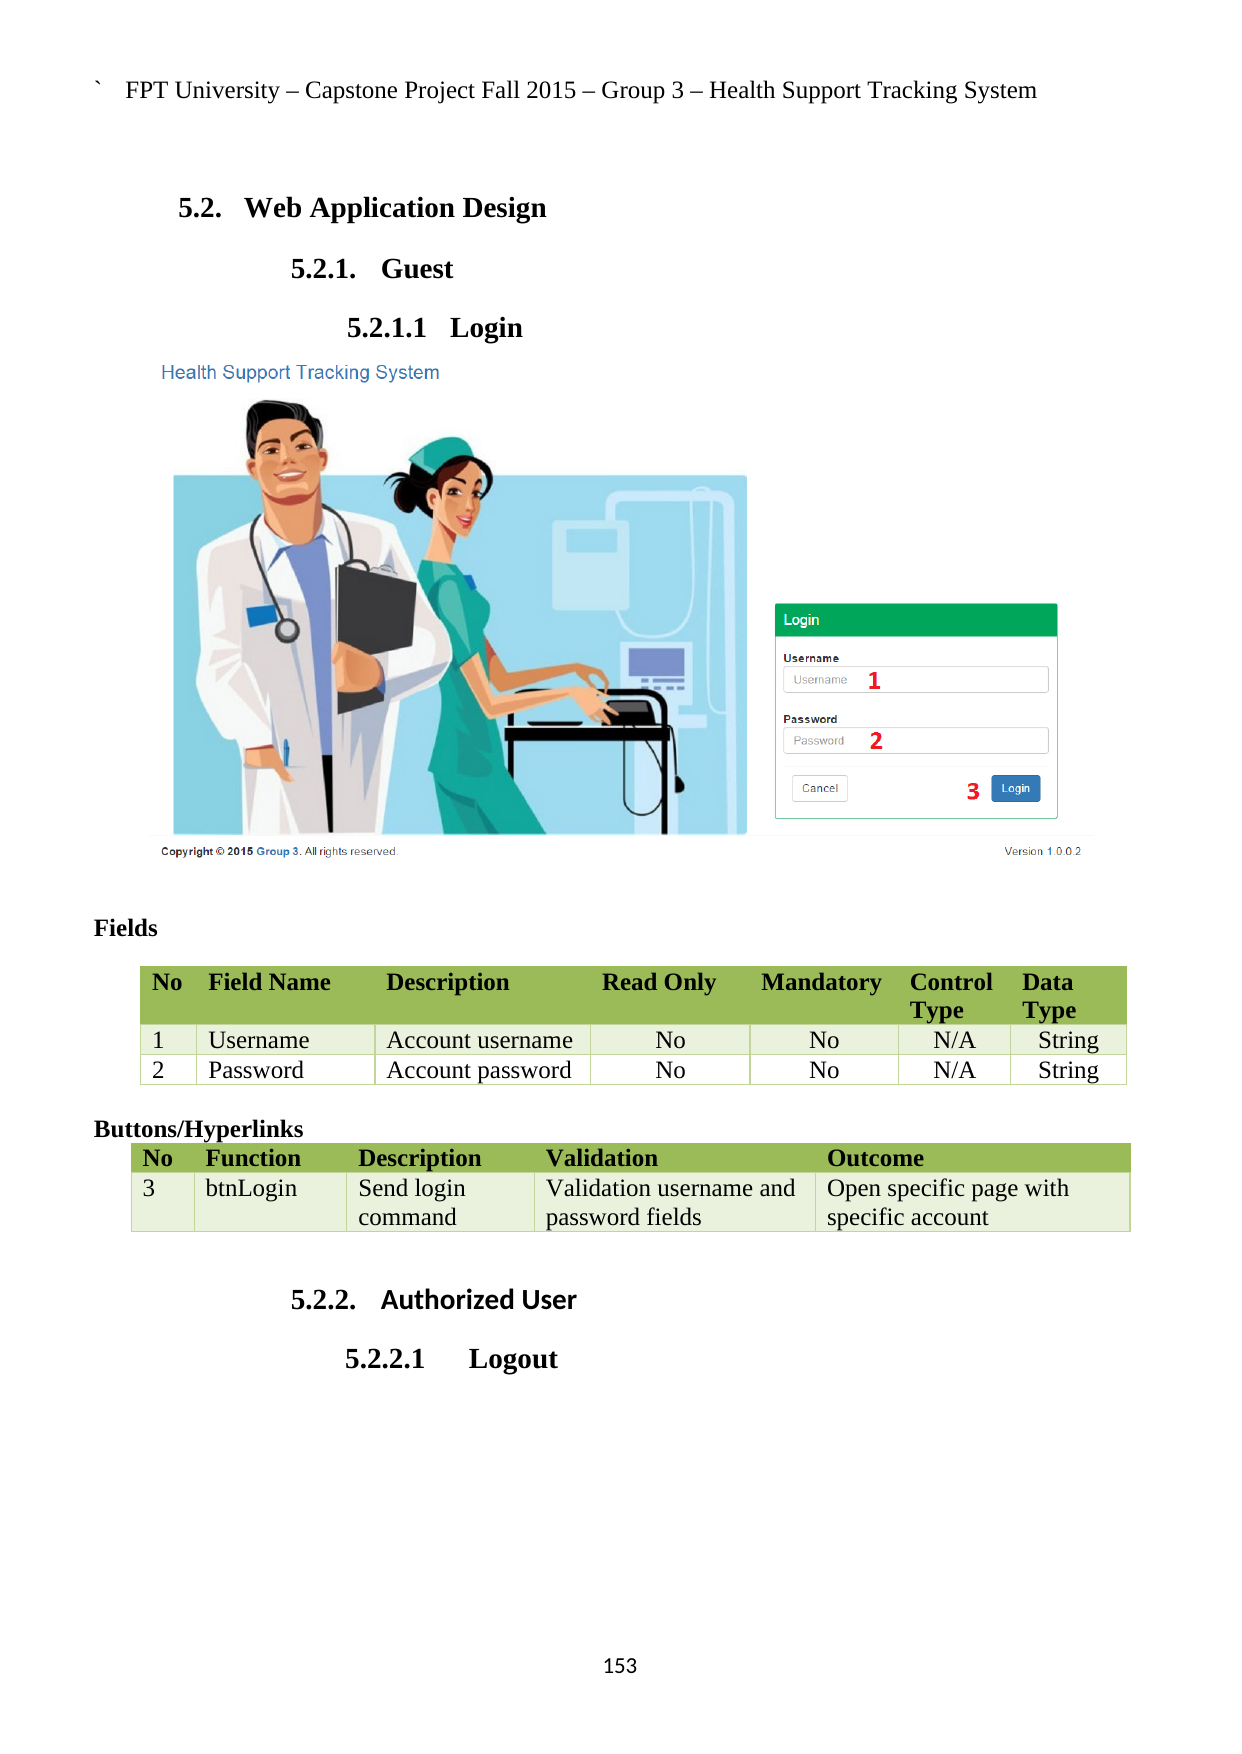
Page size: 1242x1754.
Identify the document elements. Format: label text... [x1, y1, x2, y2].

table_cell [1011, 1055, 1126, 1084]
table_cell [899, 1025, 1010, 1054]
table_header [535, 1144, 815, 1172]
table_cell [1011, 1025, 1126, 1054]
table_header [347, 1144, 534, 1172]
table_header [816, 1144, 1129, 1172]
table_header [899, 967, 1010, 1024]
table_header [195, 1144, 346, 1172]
picture [93, 349, 1146, 913]
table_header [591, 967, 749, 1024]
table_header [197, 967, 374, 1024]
subtitle Authorized User [291, 1281, 1146, 1317]
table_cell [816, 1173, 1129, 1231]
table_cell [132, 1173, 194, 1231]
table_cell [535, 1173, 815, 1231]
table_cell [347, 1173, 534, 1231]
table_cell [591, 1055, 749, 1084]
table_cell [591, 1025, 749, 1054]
subtitle Login [347, 310, 1146, 343]
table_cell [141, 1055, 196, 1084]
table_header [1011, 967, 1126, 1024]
subtitle Web Application Design [169, 190, 1146, 224]
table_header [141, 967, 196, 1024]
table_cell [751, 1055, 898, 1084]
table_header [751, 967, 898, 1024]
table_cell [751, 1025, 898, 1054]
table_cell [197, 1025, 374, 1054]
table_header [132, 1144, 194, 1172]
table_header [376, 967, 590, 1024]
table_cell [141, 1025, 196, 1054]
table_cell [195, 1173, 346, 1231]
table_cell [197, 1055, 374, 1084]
subtitle Guest [291, 251, 1146, 285]
subtitle Logout [345, 1342, 1146, 1375]
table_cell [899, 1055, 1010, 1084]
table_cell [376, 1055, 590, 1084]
text Fields [94, 913, 1146, 966]
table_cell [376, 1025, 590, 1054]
text Buttons/Hyperlinks [94, 1114, 1146, 1142]
